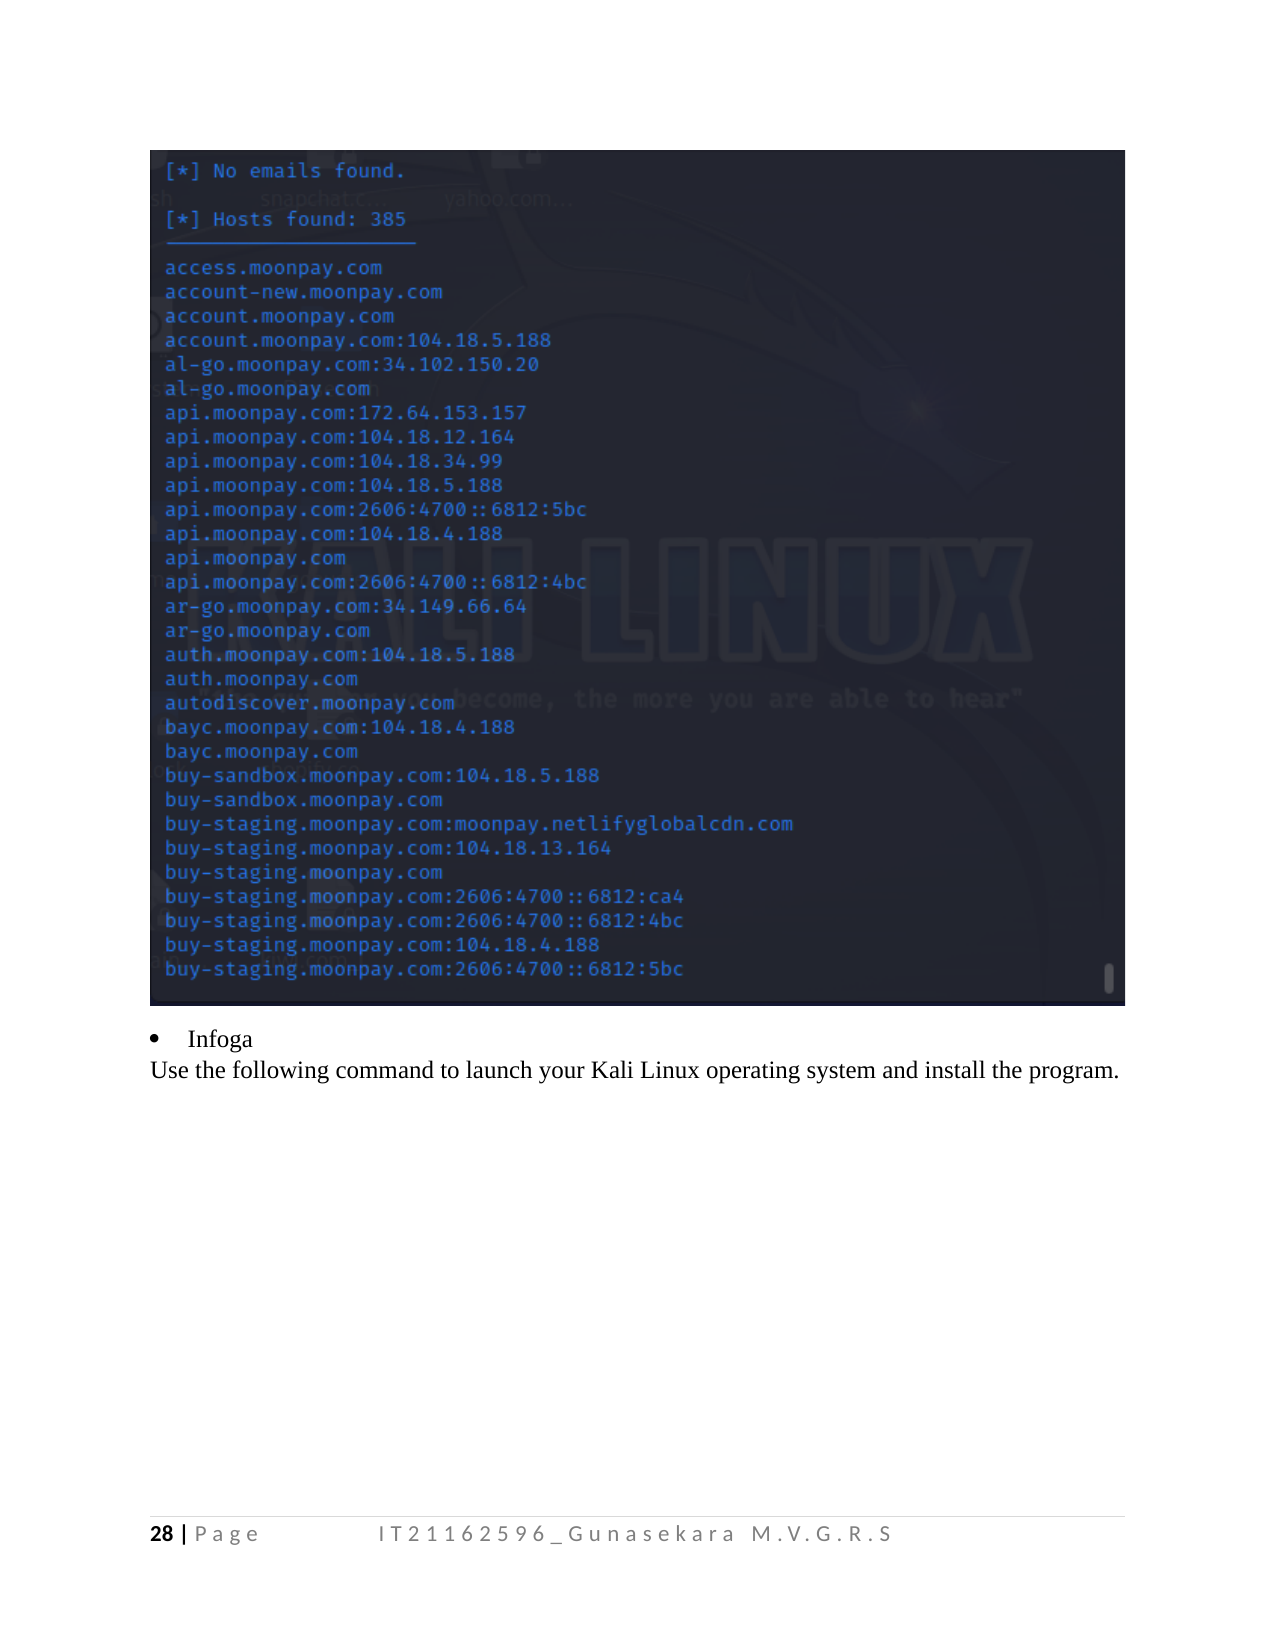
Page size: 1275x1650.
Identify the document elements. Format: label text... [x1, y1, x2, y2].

text Use the following command to launch your Kali Linux operating system and install the program. [150, 1056, 1125, 1084]
subtitle Infoga [150, 1024, 1125, 1053]
picture [150, 150, 1125, 1006]
